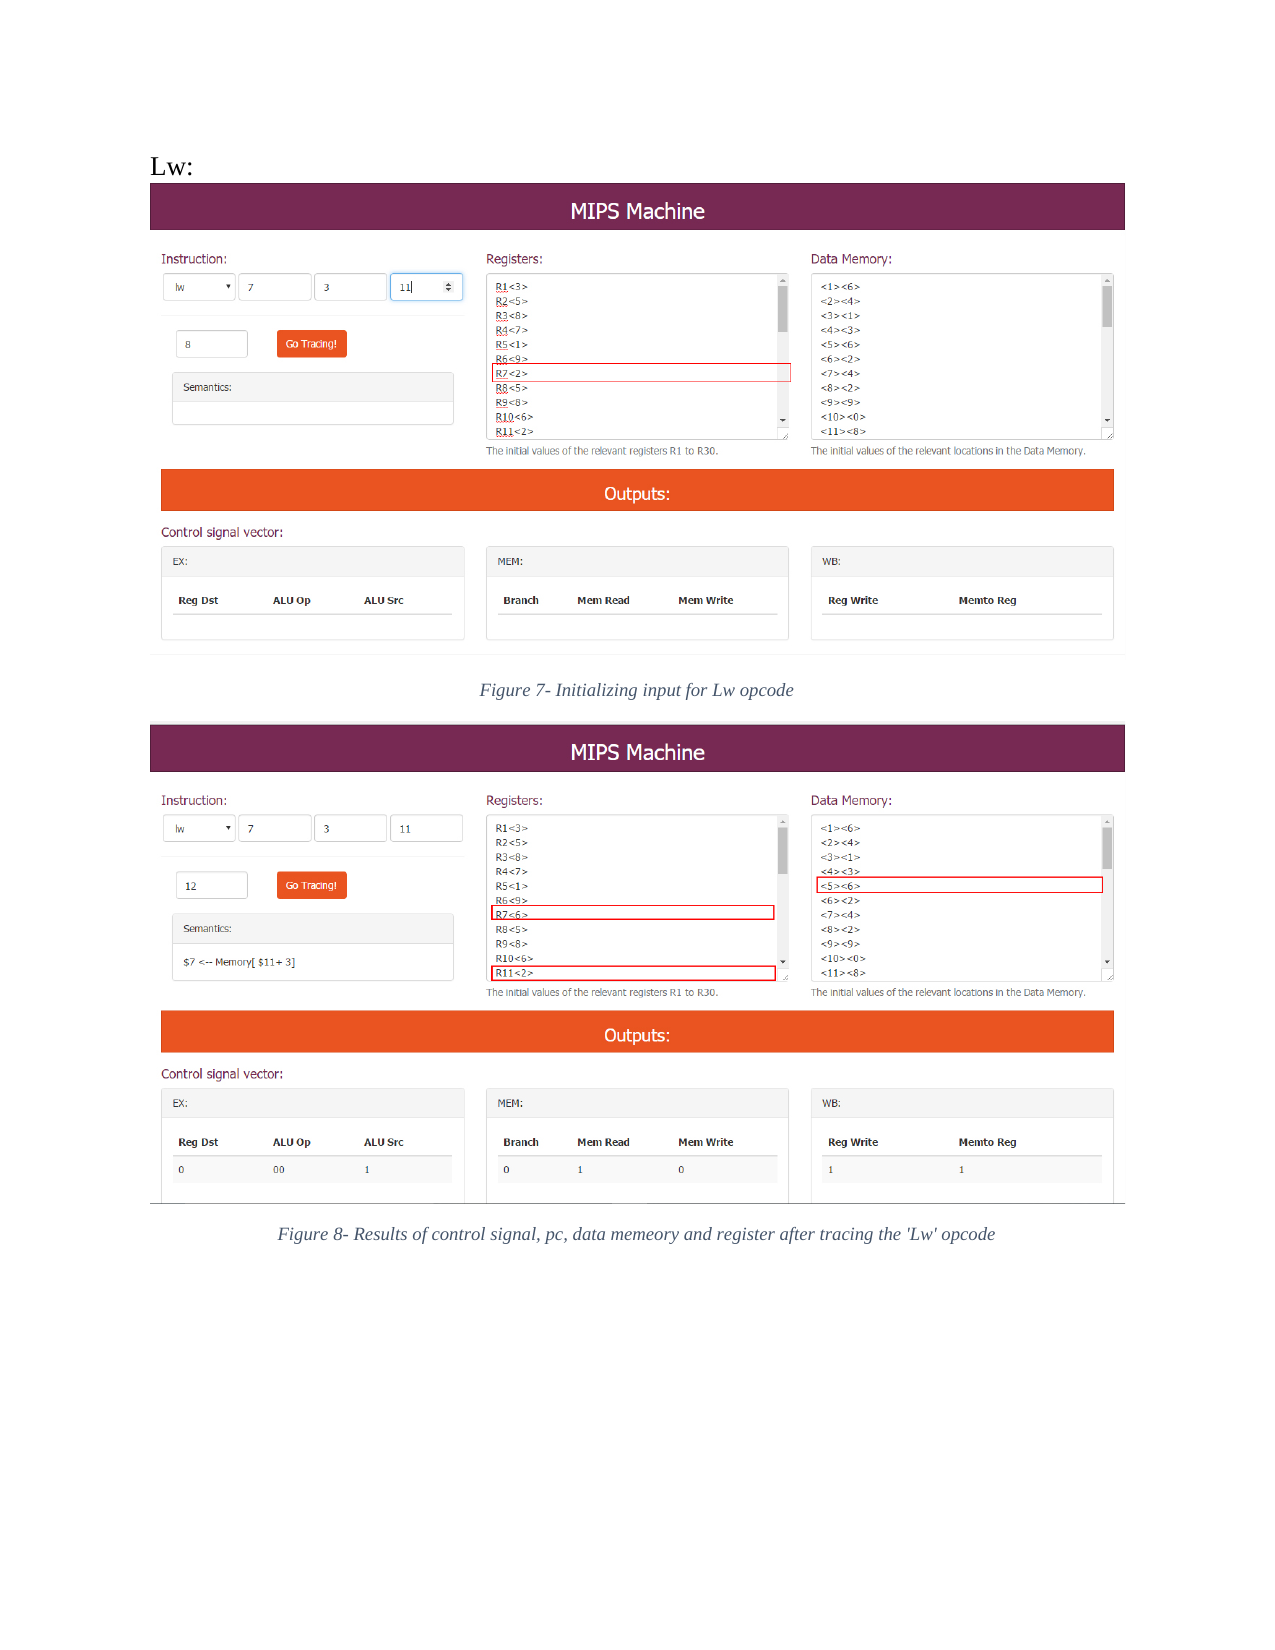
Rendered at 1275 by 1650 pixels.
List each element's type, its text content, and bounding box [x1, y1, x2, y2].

picture [150, 183, 1125, 660]
subtitle Lw: [150, 150, 1125, 181]
picture [150, 721, 1125, 1204]
